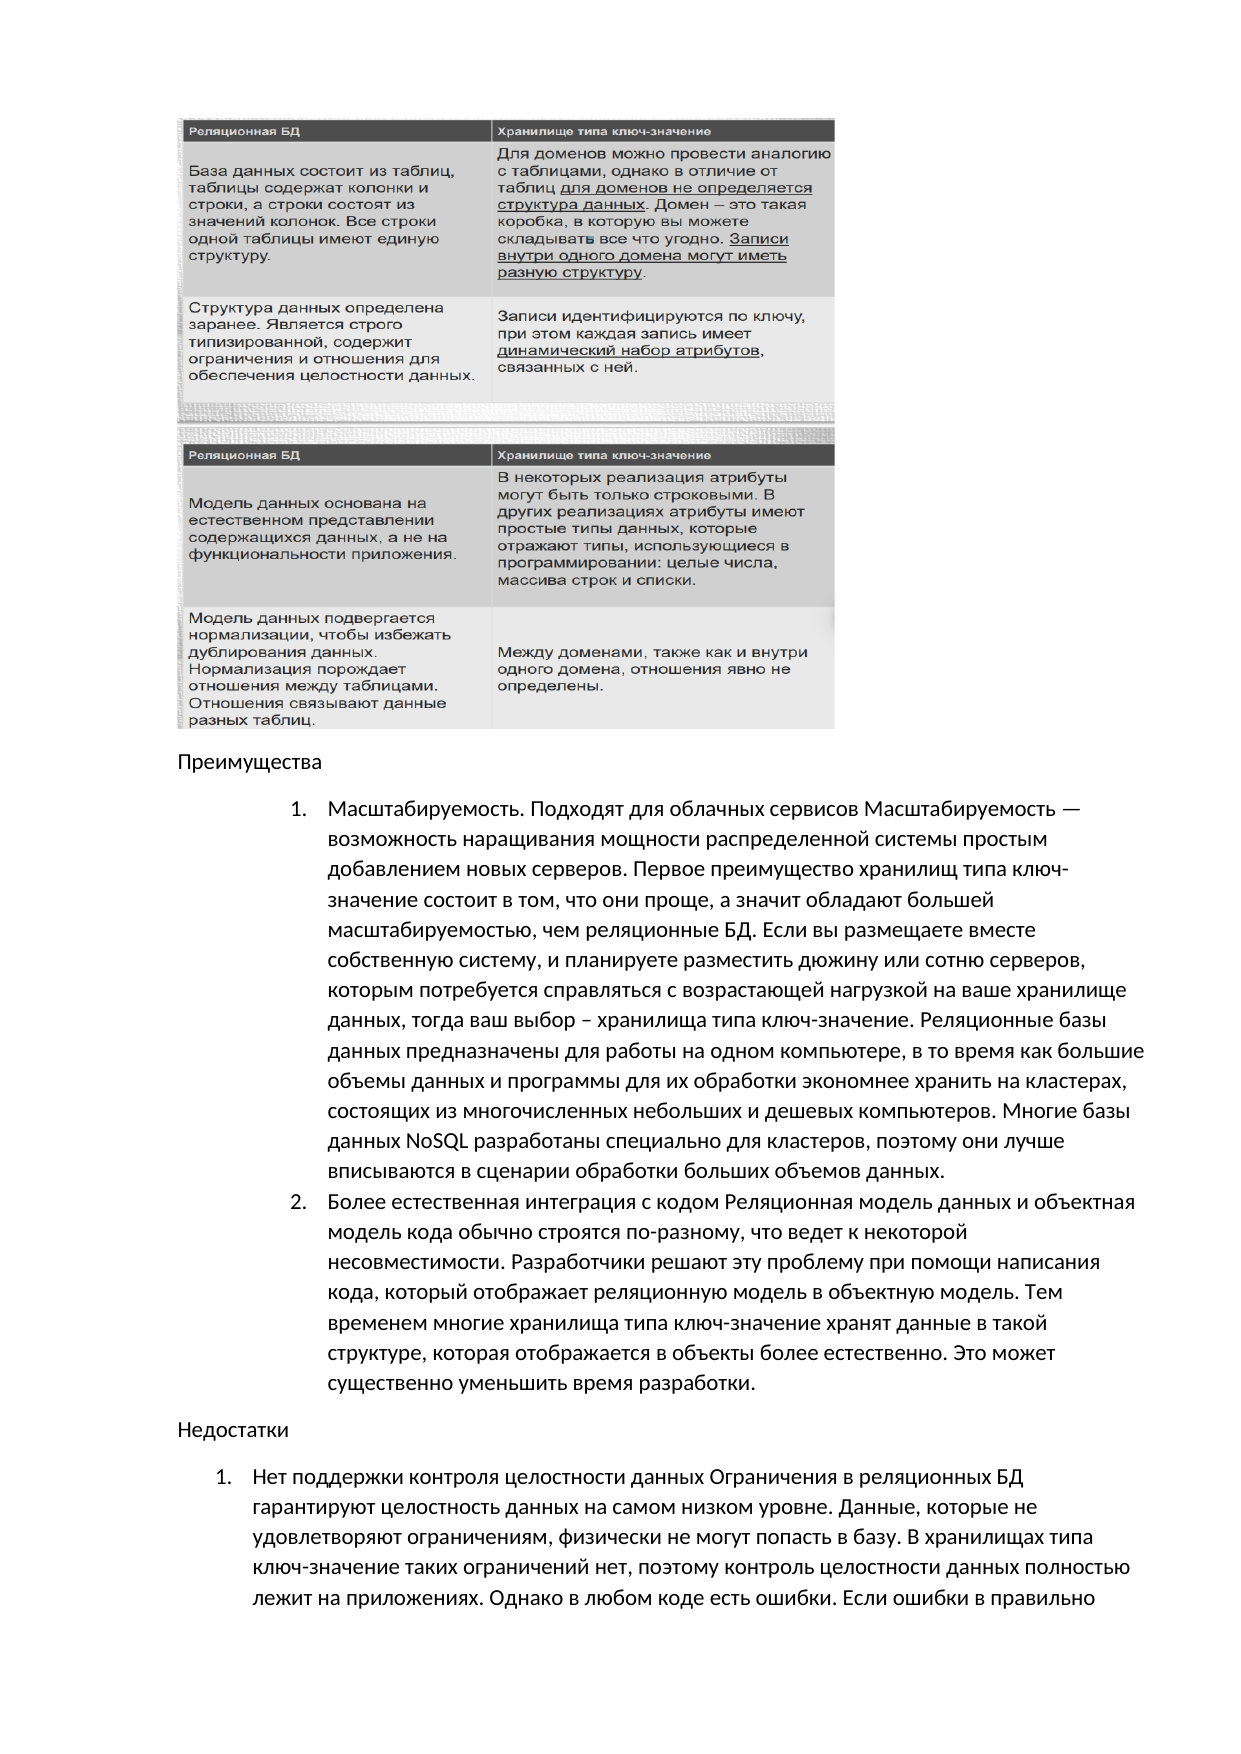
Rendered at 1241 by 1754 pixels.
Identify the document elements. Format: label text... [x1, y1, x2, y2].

list Более естественная интеграция с кодом Реляционная модель данных и объектная модель кода обычно строятся по-разному, что ведет к некоторой несовместимости. Разработчики решают эту проблему при помощи написания кода, который отображает реляционную модель в объектную модель. Тем временем многие хранилища типа ключ-значение хранят данные в такой структуре, которая отображается в объекты более естественно. Это может существенно уменьшить время разработки. [290, 1187, 1152, 1396]
text Преимущества [177, 747, 1152, 775]
text Недостатки [177, 1415, 1152, 1443]
list Масштабируемость. Подходят для облачных сервисов Масштабируемость — возможность наращивания мощности распределенной системы простым добавлением новых серверов. Первое преимущество хранилищ типа ключ-значение состоит в том, что они проще, а значит обладают большей масштабируемостью, чем реляционные БД. Если вы размещаете вместе собственную систему, и планируете разместить дюжину или сотню серверов, которым потребуется справляться с возрастающей нагрузкой на ваше хранилище данных, тогда ваш выбор – хранилища типа ключ-значение. Реляционные базы данных предназначены для работы на одном компьютере, в то время как большие объемы данных и программы для их обработки экономнее хранить на кластерах, состоящих из многочисленных небольших и дешевых компьютеров. Многие базы данных NoSQL разработаны специально для кластеров, поэтому они лучше вписываются в сценарии обработки больших объемов данных. [290, 794, 1152, 1184]
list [215, 1462, 1152, 1611]
picture [177, 118, 835, 729]
